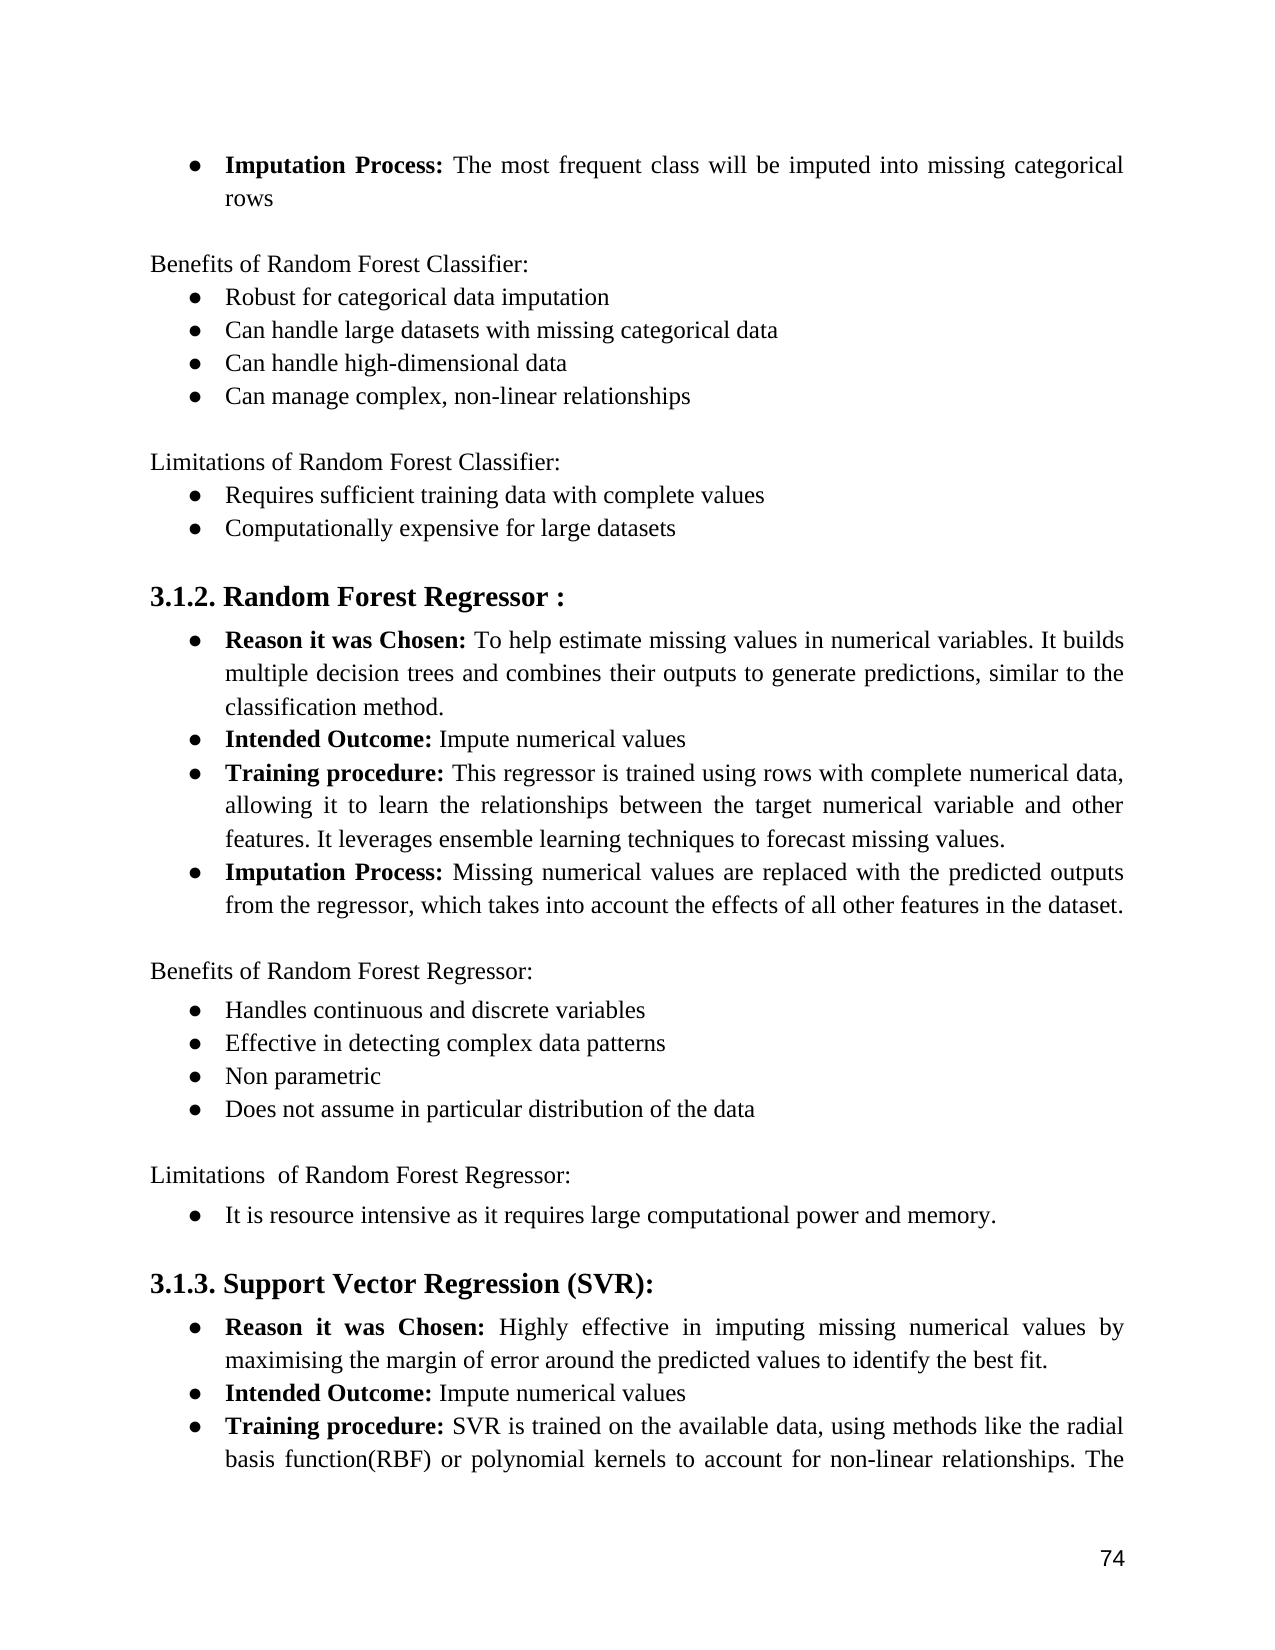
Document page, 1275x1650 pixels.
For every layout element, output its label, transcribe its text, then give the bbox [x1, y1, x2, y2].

list Intended Outcome: Impute numerical values [187, 724, 1125, 753]
list Requires sufficient training data with complete values [187, 480, 1125, 509]
list Training procedure: This regressor is trained using rows with complete numerical data, allowing it to learn the relationships between the target numerical variable and other features. It leverages ensemble learning techniques to forecast missing values. [187, 758, 1125, 852]
text Benefits of Random Forest Regressor: [150, 956, 1125, 984]
list Reason it was Chosen: To help estimate missing values in numerical variables. It builds multiple decision trees and combines their outputs to generate predictions, similar to the classification method. [187, 626, 1125, 720]
list It is resource intensive as it requires large computational power and memory. [187, 1200, 1125, 1229]
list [187, 1411, 1125, 1473]
list Robust for categorical data imputation [187, 282, 1125, 311]
list Intended Outcome: Impute numerical values [187, 1378, 1125, 1407]
text Benefits of Random Forest Classifier: [150, 249, 1125, 278]
list Non parametric [187, 1061, 1125, 1090]
list Imputation Process: The most frequent class will be imputed into missing categorical rows [187, 150, 1125, 212]
list Can manage complex, non-linear relationships [187, 381, 1125, 410]
list Computationally expensive for large datasets [187, 513, 1125, 542]
list Does not assume in particular distribution of the data [187, 1094, 1125, 1123]
list Effective in detecting complex data patterns [187, 1028, 1125, 1057]
subtitle 3.1.2. Random Forest Regressor : [150, 579, 1125, 613]
subtitle 3.1.3. Support Vector Regression (SVR): [150, 1266, 1125, 1299]
list Reason it was Chosen: Highly effective in imputing missing numerical values by maximising the margin of error around the predicted values to identify the best fit. [187, 1312, 1125, 1374]
list Can handle high-dimensional data [187, 348, 1125, 377]
list Handles continuous and discrete variables [187, 995, 1125, 1024]
text Limitations of Random Forest Regressor: [150, 1160, 1125, 1189]
text Limitations of Random Forest Classifier: [150, 447, 1125, 476]
list Imputation Process: Missing numerical values are replaced with the predicted outputs from the regressor, which takes into account the effects of all other features in the dataset. [187, 857, 1125, 918]
list Can handle large datasets with missing categorical data [187, 315, 1125, 344]
